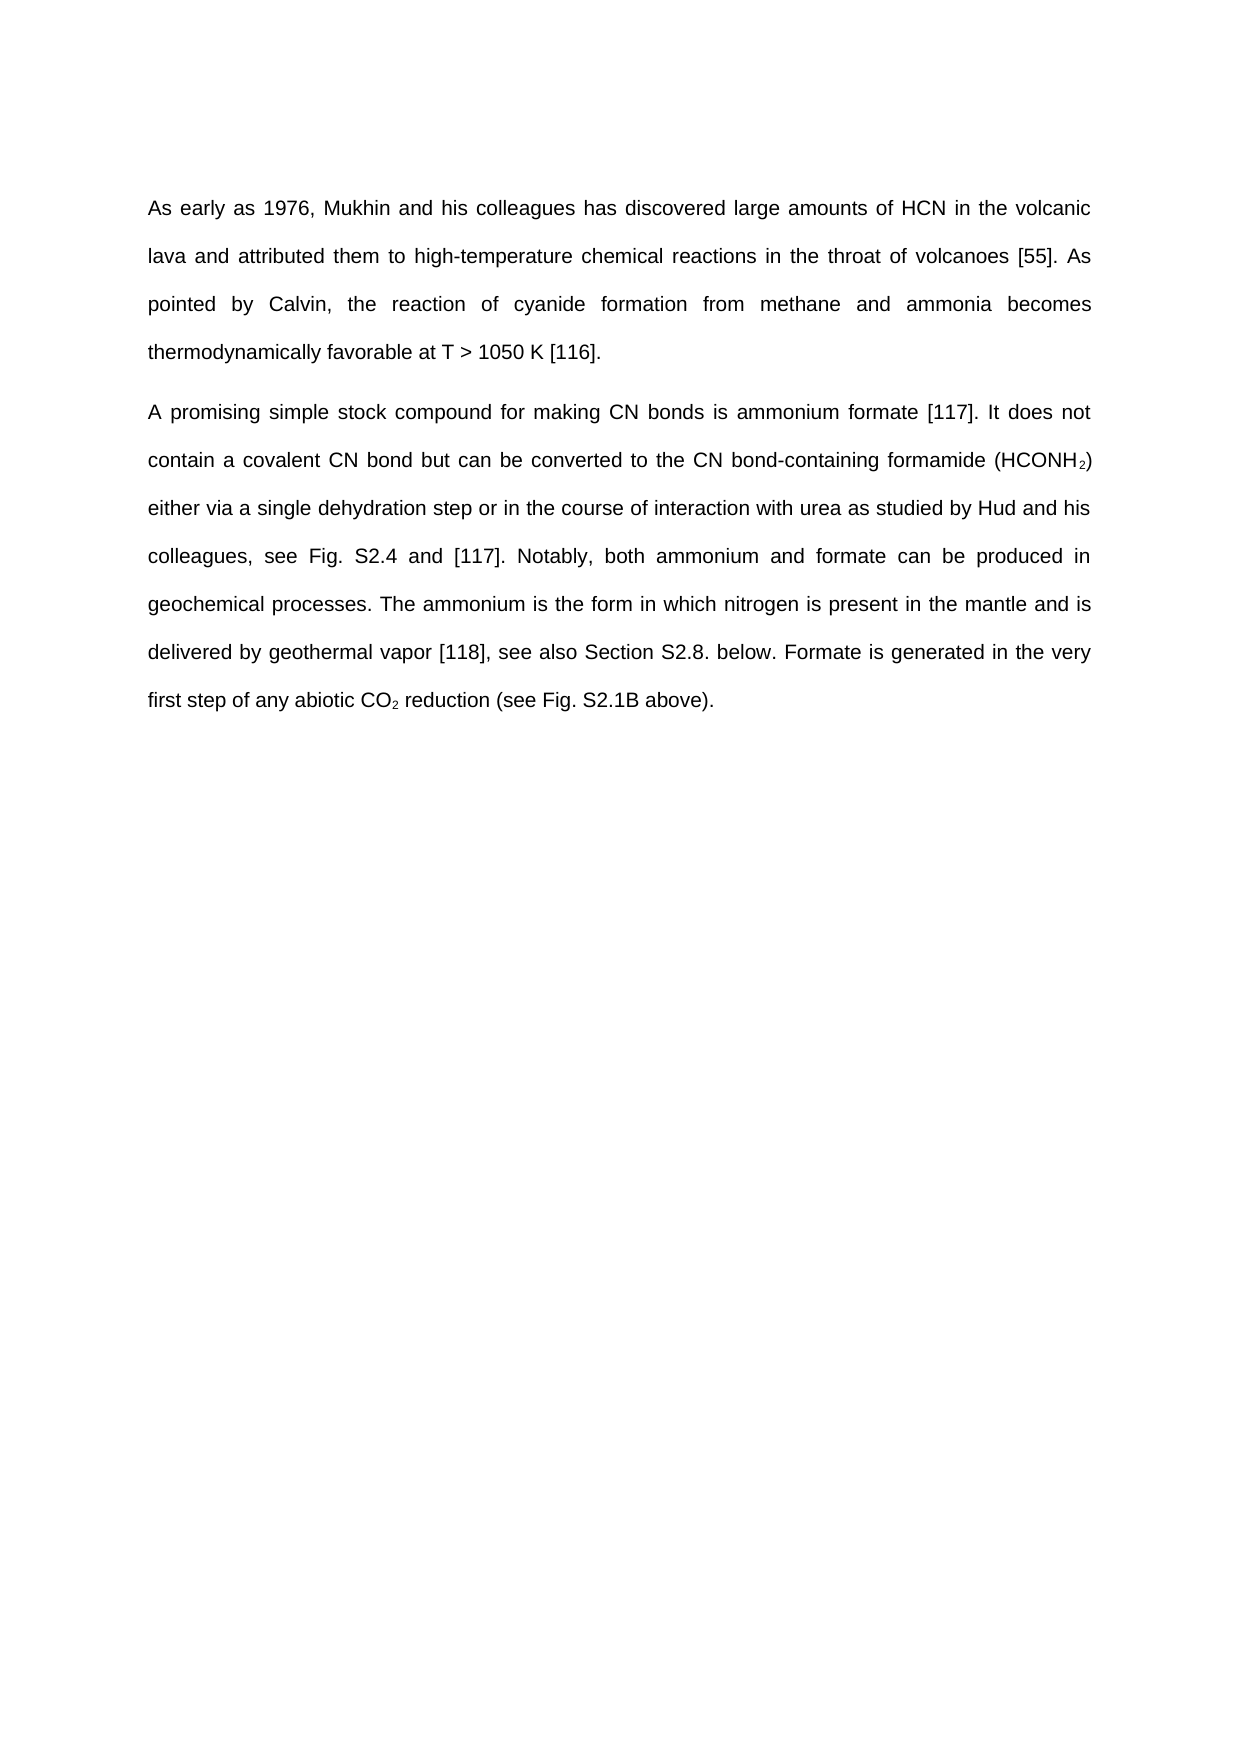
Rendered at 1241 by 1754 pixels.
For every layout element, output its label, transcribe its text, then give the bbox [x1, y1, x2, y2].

text A promising simple stock compound for making CN bonds is ammonium formate [117]. It does not contain a covalent CN bond but can be converted to the CN bond-containing formamide (HCONH2) either via a single dehydration step or in the course of interaction with urea as studied by Hud and his colleagues, see Fig. S2.4 and [117]. Notably, both ammonium and formate can be produced in geochemical processes. The ammonium is the form in which nitrogen is present in the mantle and is delivered by geothermal vapor [118], see also Section S2.8. below. Formate is generated in the very first step of any abiotic CO2 reduction (see Fig. S2.1B above). [148, 400, 1093, 712]
text As early as 1976, Mukhin and his colleagues has discovered large amounts of HCN in the volcanic lava and attributed them to high-temperature chemical reactions in the throat of volcanoes [55]. As pointed by Calvin, the reaction of cyanide formation from methane and ammonia becomes thermodynamically favorable at T > 1050 K [116]. [148, 196, 1093, 364]
